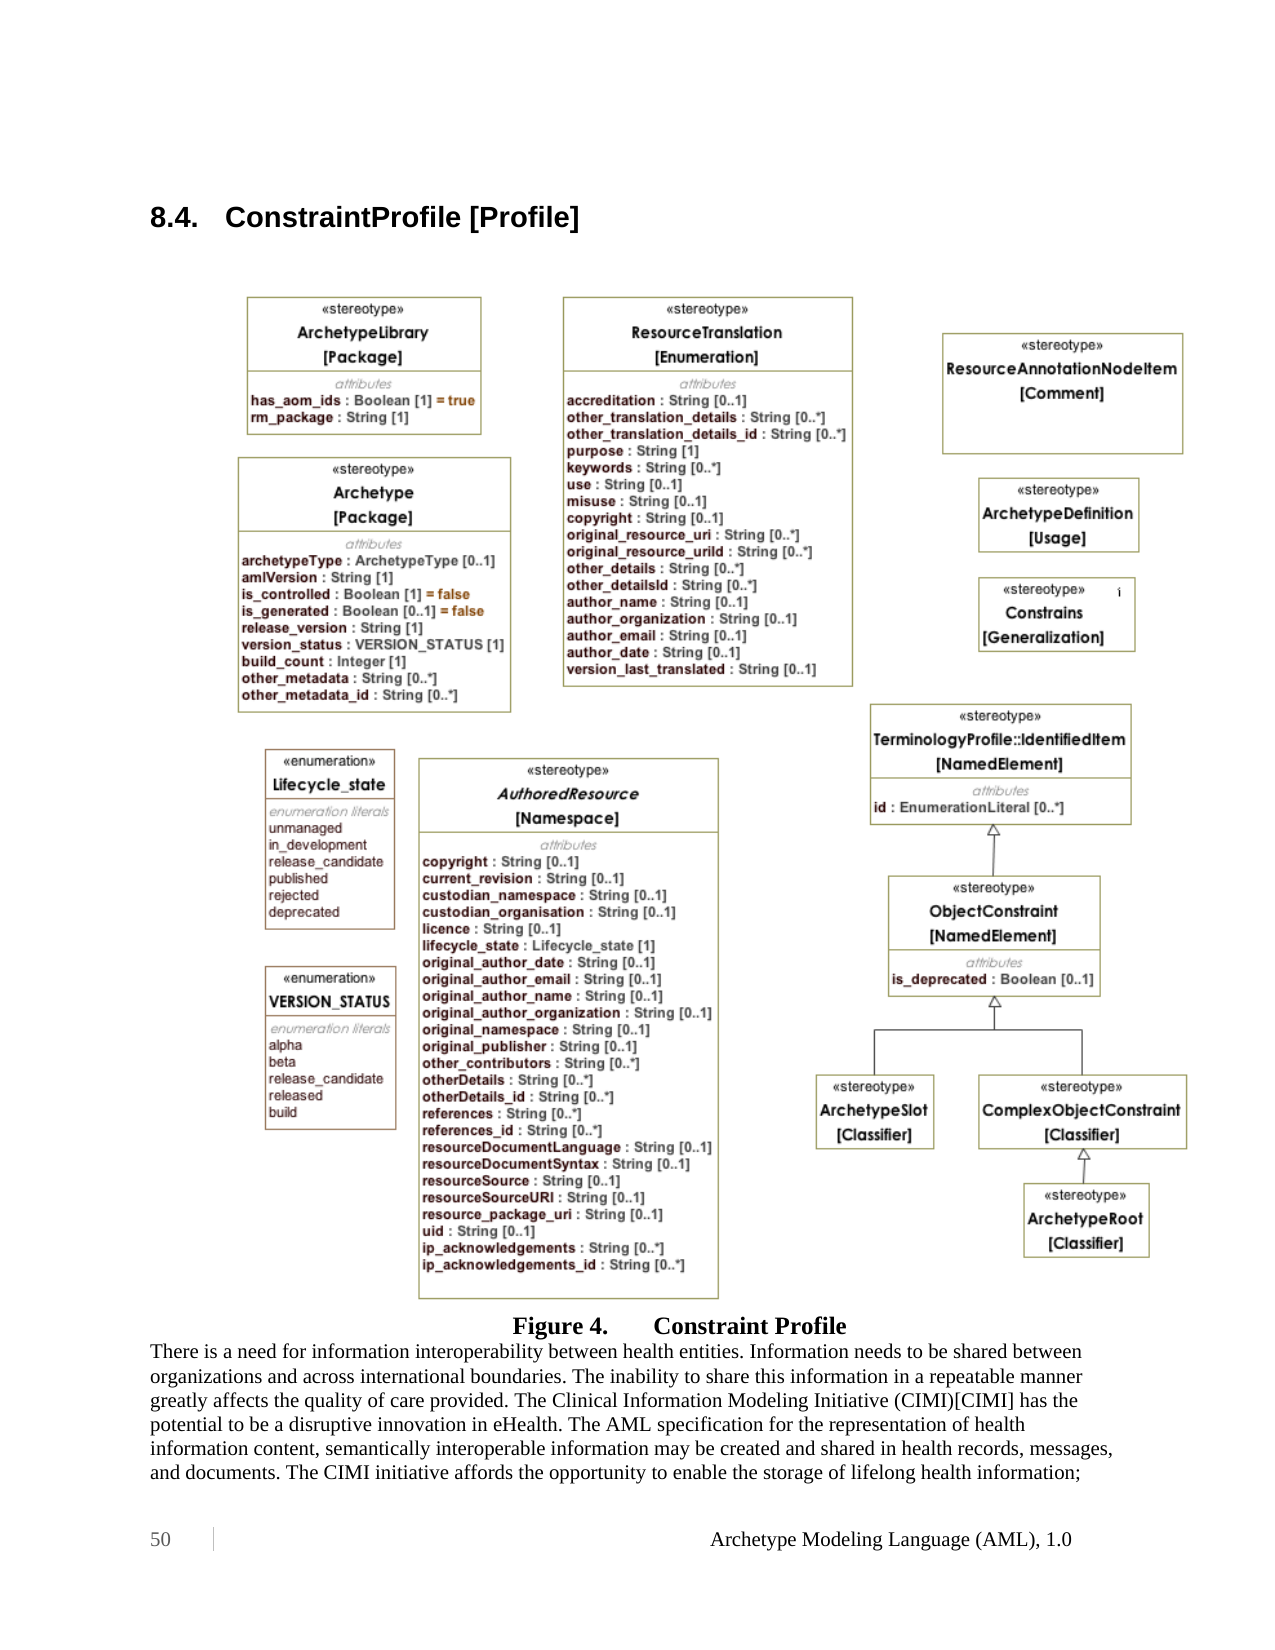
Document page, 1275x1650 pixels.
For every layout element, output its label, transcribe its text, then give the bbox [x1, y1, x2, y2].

picture [225, 284, 1199, 1311]
subtitle ConstraintProfile [Profile] [150, 199, 1125, 233]
list Constraint Profile [234, 1311, 1125, 1339]
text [150, 1339, 1125, 1484]
